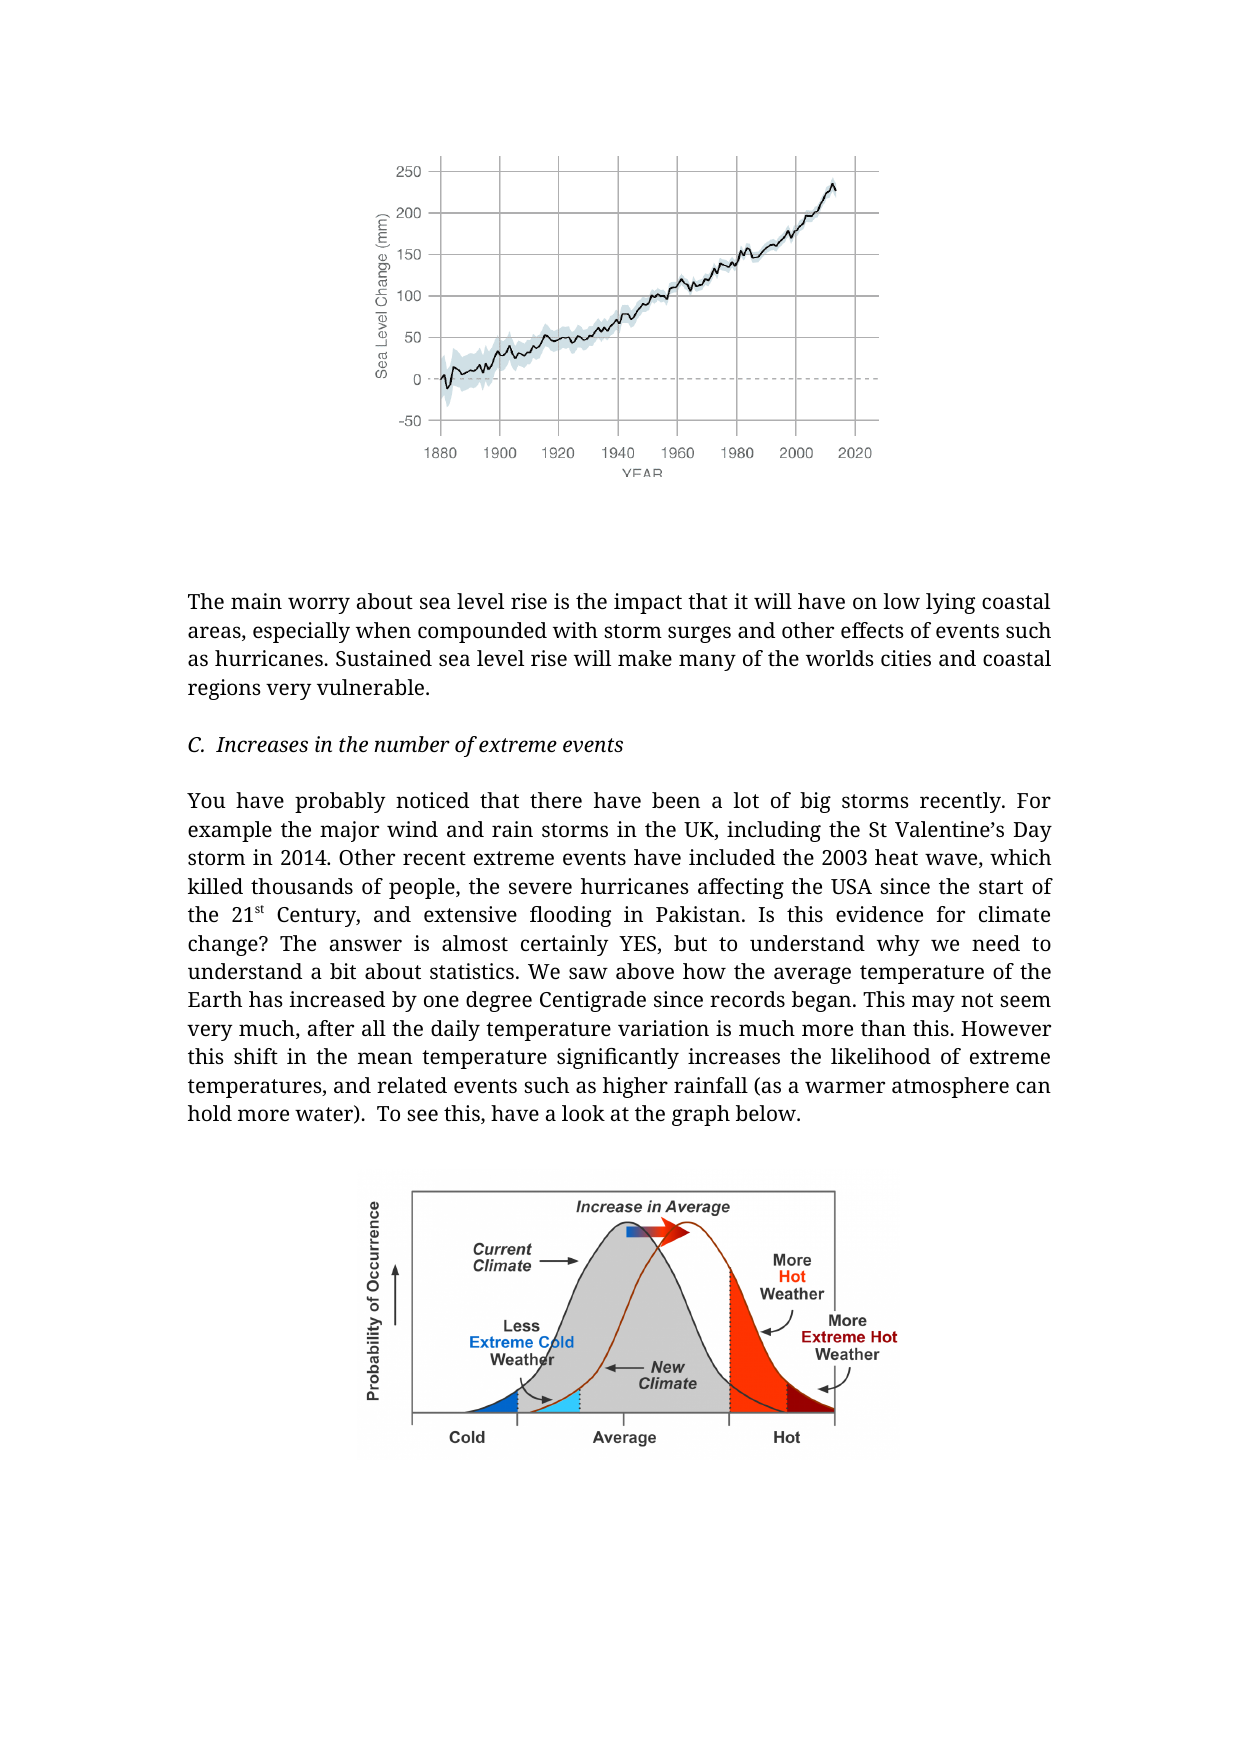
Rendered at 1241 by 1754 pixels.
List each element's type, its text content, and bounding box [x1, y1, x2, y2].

text You have probably noticed that there have been a lot of big storms recently. For example the major wind and rain storms in the UK, including the St Valentine’s Day storm in 2014. Other recent extreme events have included the 2003 heat wave, which killed thousands of people, the severe hurricanes affecting the USA since the start of the 21st Century, and extensive flooding in Pakistan. Is this evidence for climate change? The answer is almost certainly YES, but to understand why we need to understand a bit about statistics. We saw above how the average temperature of the Earth has increased by one degree Centigrade since records began. This may not seem very much, after all the daily temperature variation is much more than this. However this shift in the mean temperature significantly increases the likelihood of extreme temperatures, and related events such as higher rainfall (as a warmer atmosphere can hold more water). To see this, have a look at the graph below. [187, 787, 1053, 1128]
picture [356, 1169, 901, 1459]
text The main worry about sea level rise is the impact that it will have on low lying coastal areas, especially when compounded with storm surges and other effects of events such as hurricanes. Sustained sea level rise will make many of the worlds cities and coastal regions very vulnerable. [187, 587, 1053, 701]
text C. Increases in the number of extreme events [187, 730, 1053, 758]
picture [375, 156, 879, 477]
